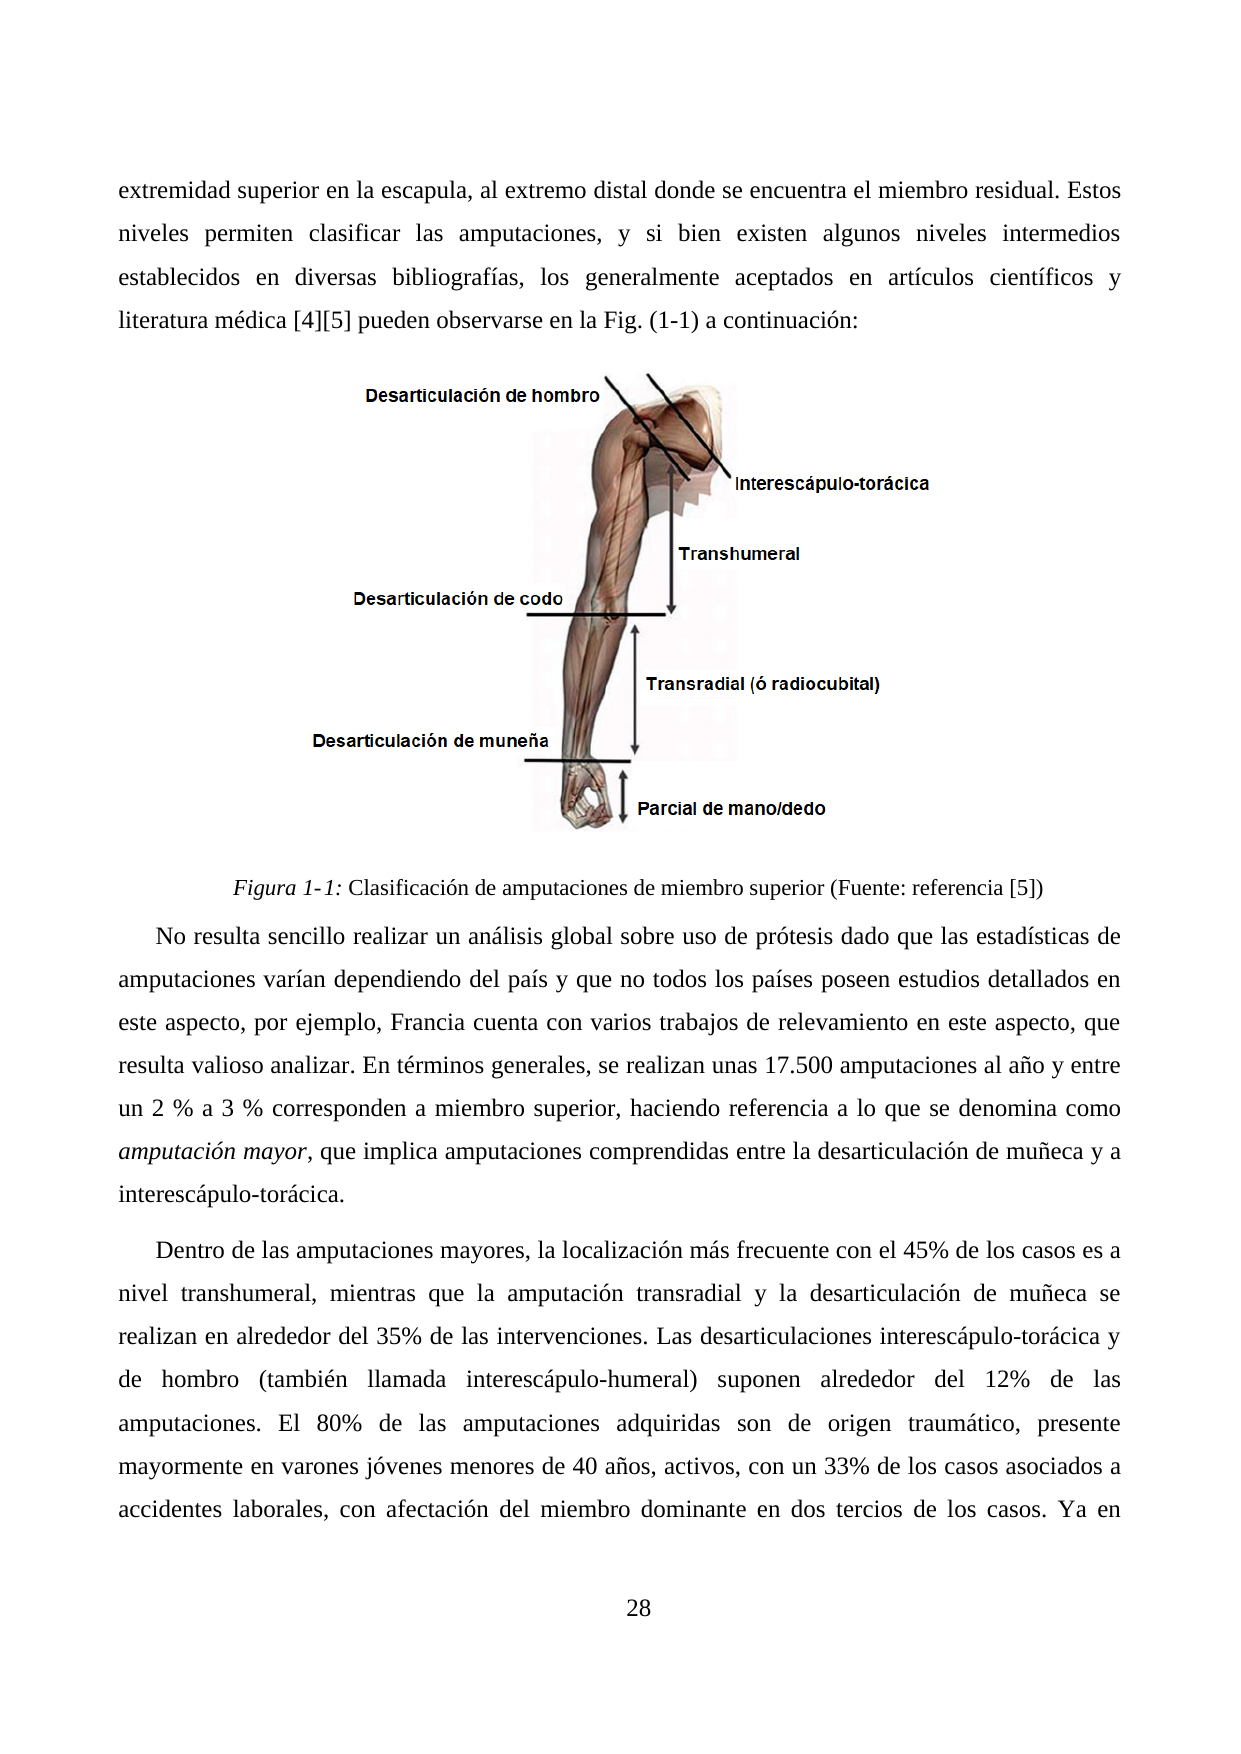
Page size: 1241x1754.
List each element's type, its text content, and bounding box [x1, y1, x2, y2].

text No resulta sencillo realizar un análisis global sobre uso de prótesis dado que las estadísticas de amputaciones varían dependiendo del país y que no todos los países poseen estudios detallados en este aspecto, por ejemplo, Francia cuenta con varios trabajos de relevamiento en este aspecto, que resulta valioso analizar. En términos generales, se realizan unas 17.500 amputaciones al año y entre un 2 % a 3 % corresponden a miembro superior, haciendo referencia a lo que se denomina como amputación mayor, que implica amputaciones comprendidas entre la desarticulación de muñeca y a interescápulo-torácica. [118, 921, 1122, 1208]
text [118, 1235, 1122, 1523]
picture [297, 360, 943, 847]
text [118, 175, 1122, 333]
text Figura 1-1: Clasificación de amputaciones de miembro superior (Fuente: referencia [5]) [118, 873, 1122, 900]
